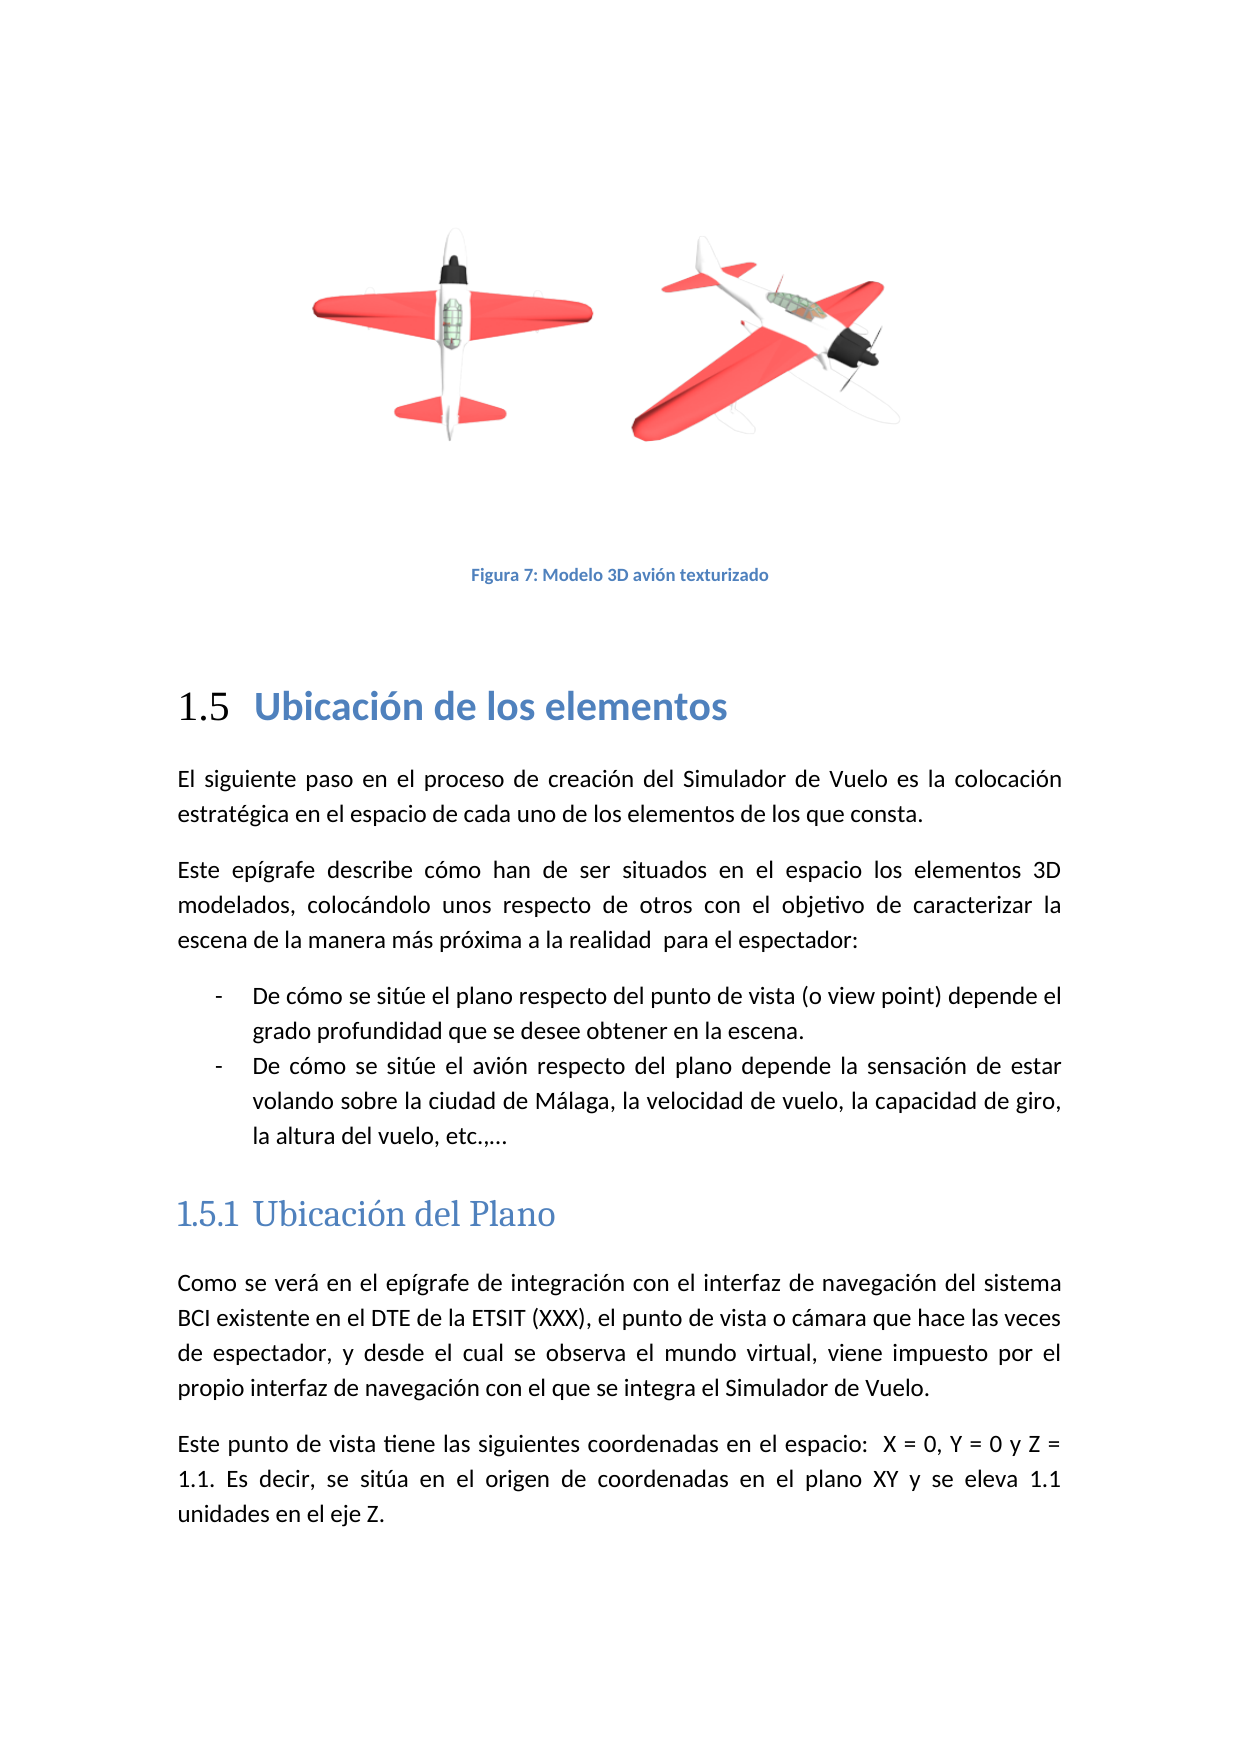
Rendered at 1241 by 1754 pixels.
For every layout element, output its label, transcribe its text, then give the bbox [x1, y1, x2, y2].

text Este punto de vista tiene las siguientes coordenadas en el espacio: X = 0, Y = 0 y Z = 1.1. Es decir, se sitúa en el origen de coordenadas en el plano XY y se eleva 1.1 unidades en el eje Z. [177, 1428, 1063, 1528]
list De cómo se sitúe el avión respecto del plano depende la sensación de estar volando sobre la ciudad de Málaga, la velocidad de vuelo, la capacidad de giro, la altura del vuelo, etc.,… [215, 1050, 1063, 1150]
list De cómo se sitúe el plano respecto del punto de vista (o view point) depende el grado profundidad que se desee obtener en la escena. [215, 980, 1063, 1045]
text Este epígrafe describe cómo han de ser situados en el espacio los elementos 3D modelados, colocándolo unos respecto de otros con el objetivo de caracterizar la escena de la manera más próxima a la realidad para el espectador: [177, 854, 1063, 954]
subtitle Ubicación del Plano [177, 1192, 1063, 1236]
picture [273, 147, 967, 539]
subtitle Ubicación de los elementos [177, 680, 1063, 731]
text Como se verá en el epígrafe de integración con el interfaz de navegación del sistema BCI existente en el DTE de la ETSIT (XXX), el punto de vista o cámara que hace las veces de espectador, y desde el cual se observa el mundo virtual, viene impuesto por el propio interfaz de navegación con el que se integra el Simulador de Vuelo. [177, 1267, 1063, 1402]
text El siguiente paso en el proceso de creación del Simulador de Vuelo es la colocación estratégica en el espacio de cada uno de los elementos de los que consta. [177, 763, 1063, 829]
